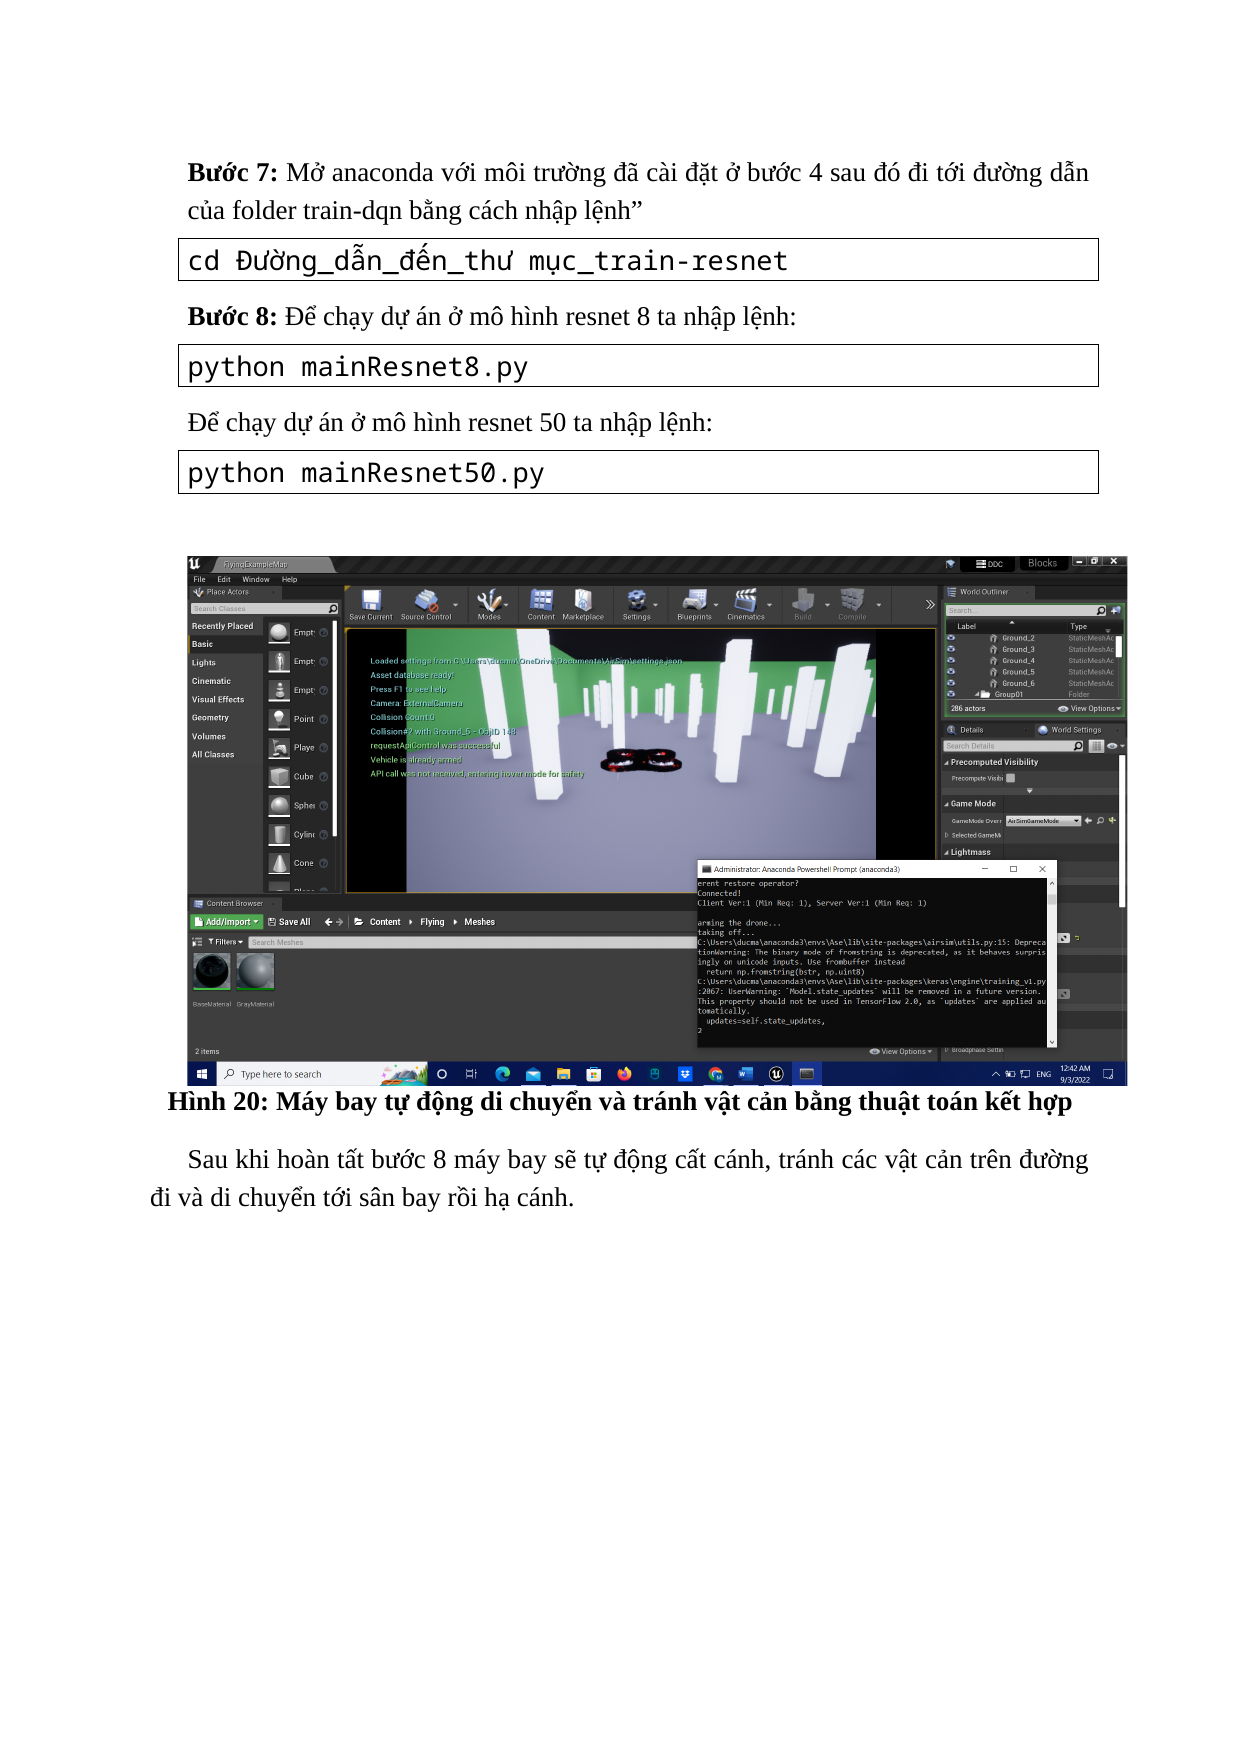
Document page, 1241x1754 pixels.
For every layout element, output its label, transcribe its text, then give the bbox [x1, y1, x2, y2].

text Bước 7: Mở anaconda với môi trường đã cài đặt ở bước 4 sau đó đi tới đường dẫn của folder train-dqn bằng cách nhập lệnh” [187, 150, 1090, 225]
picture [187, 556, 1128, 1086]
text Để chạy dự án ở mô hình resnet 50 ta nhập lệnh: [187, 400, 1090, 437]
text python mainResnet8.py [179, 345, 1098, 386]
text Bước 8: Để chạy dự án ở mô hình resnet 8 ta nhập lệnh: [187, 294, 1090, 331]
text Sau khi hoàn tất bước 8 máy bay sẽ tự động cất cánh, tránh các vật cản trên đường đi và di chuyển tới sân bay rồi hạ cánh. [150, 1137, 1090, 1212]
text python mainResnet50.py [179, 451, 1098, 493]
text cd Đường_dẫn_đến_thư mục_train-resnet [179, 239, 1098, 280]
